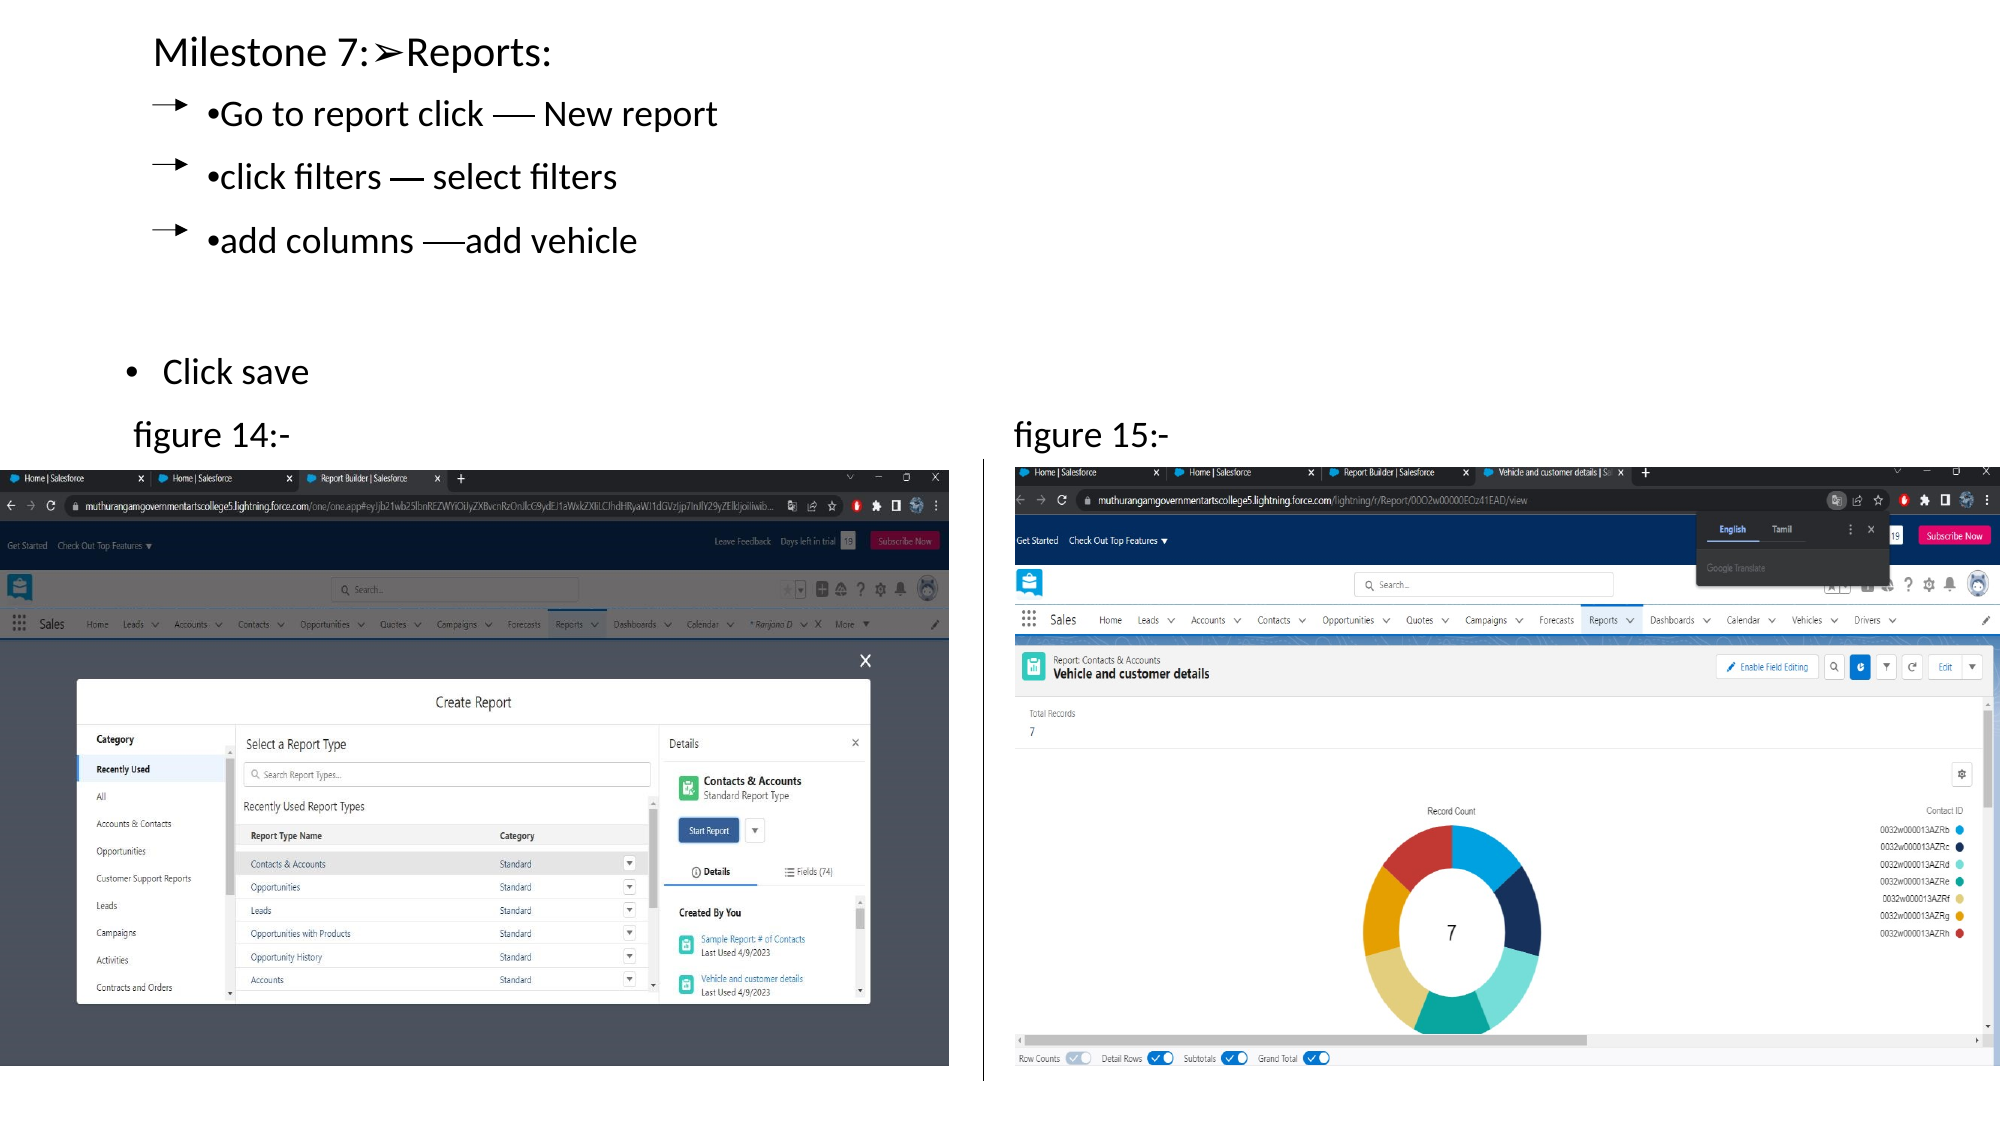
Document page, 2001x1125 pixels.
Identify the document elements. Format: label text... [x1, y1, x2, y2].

text •Go to report click New report [125, 90, 1856, 136]
picture [0, 470, 949, 1066]
text Milestone 7:➢Reports: [125, 21, 558, 79]
picture [1015, 467, 2000, 1066]
text •click filters select filters [125, 153, 1856, 199]
text •add columns add vehicle [125, 217, 1856, 263]
